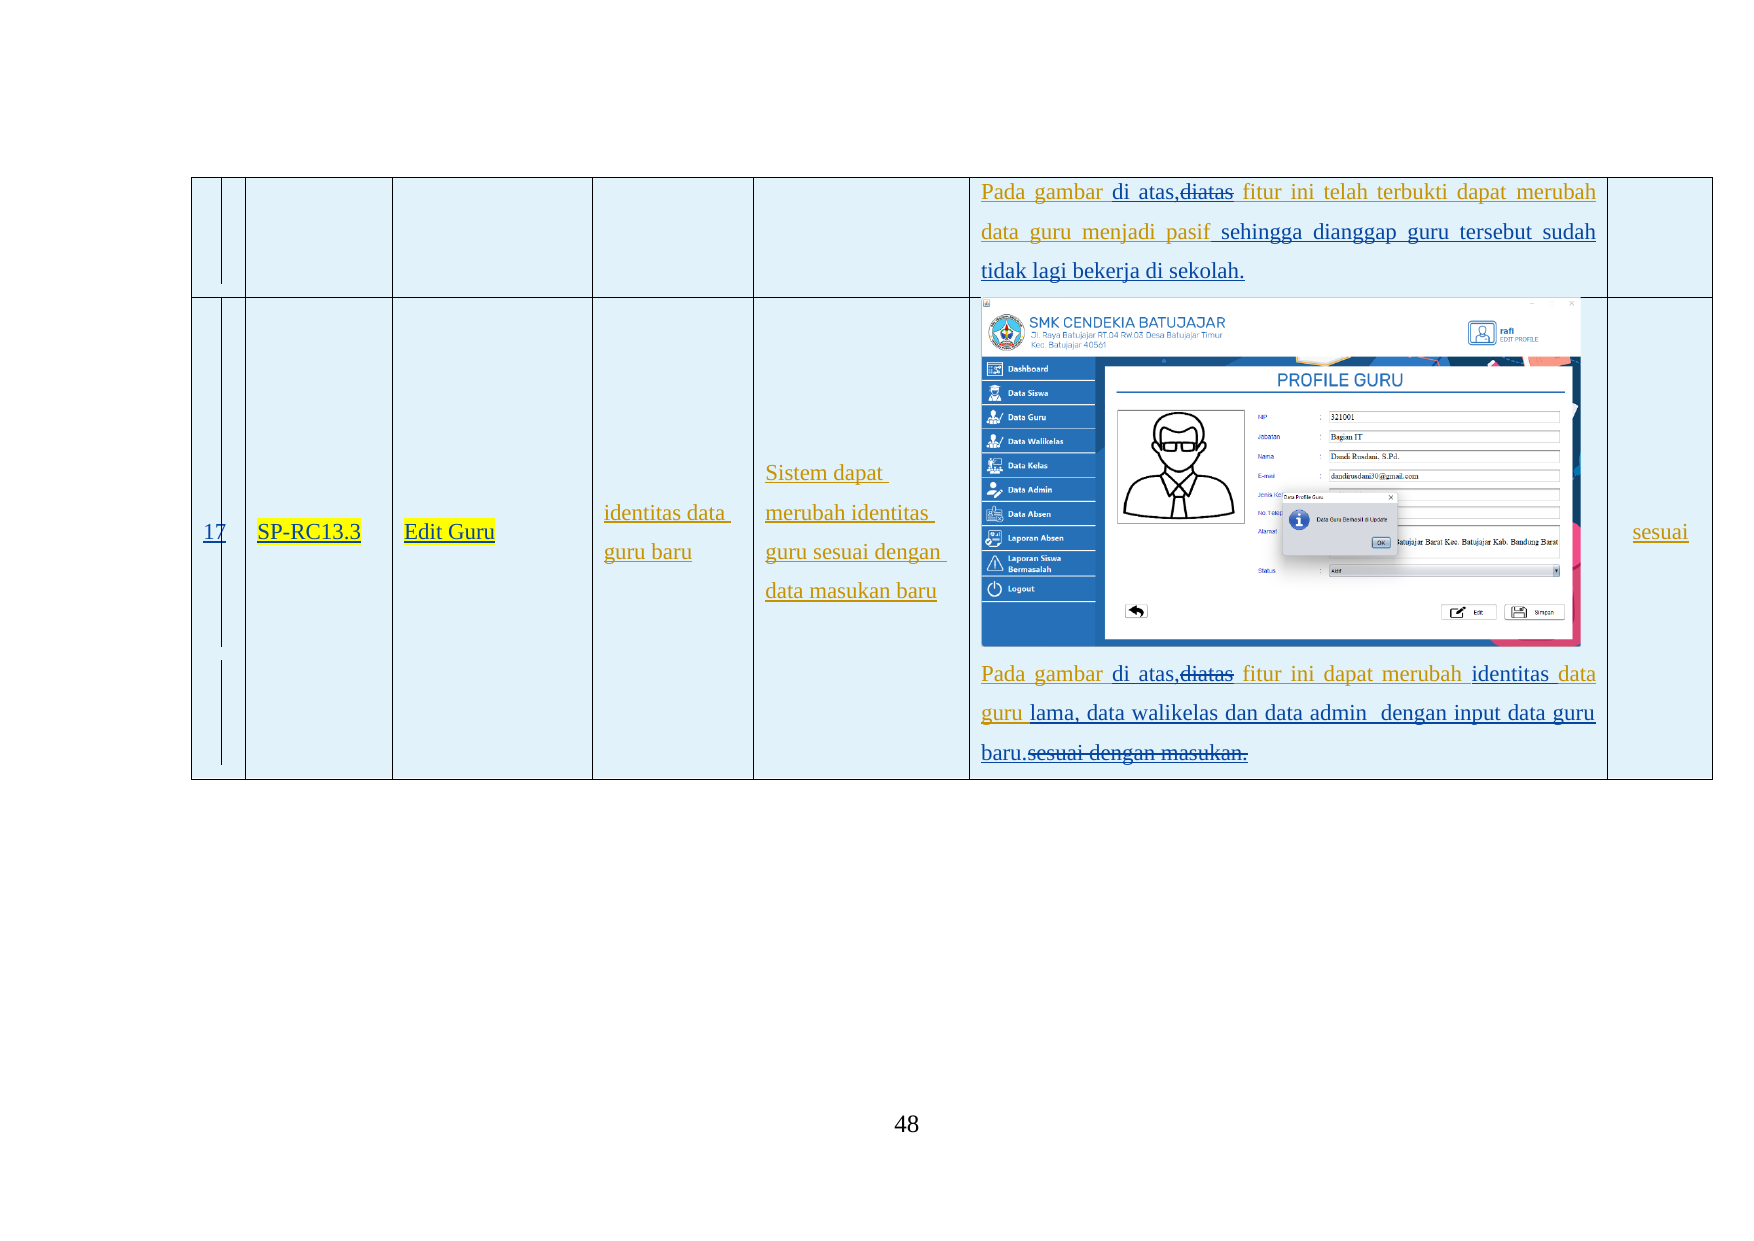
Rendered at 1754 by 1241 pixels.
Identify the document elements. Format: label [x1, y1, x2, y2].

picture [980, 297, 1581, 647]
